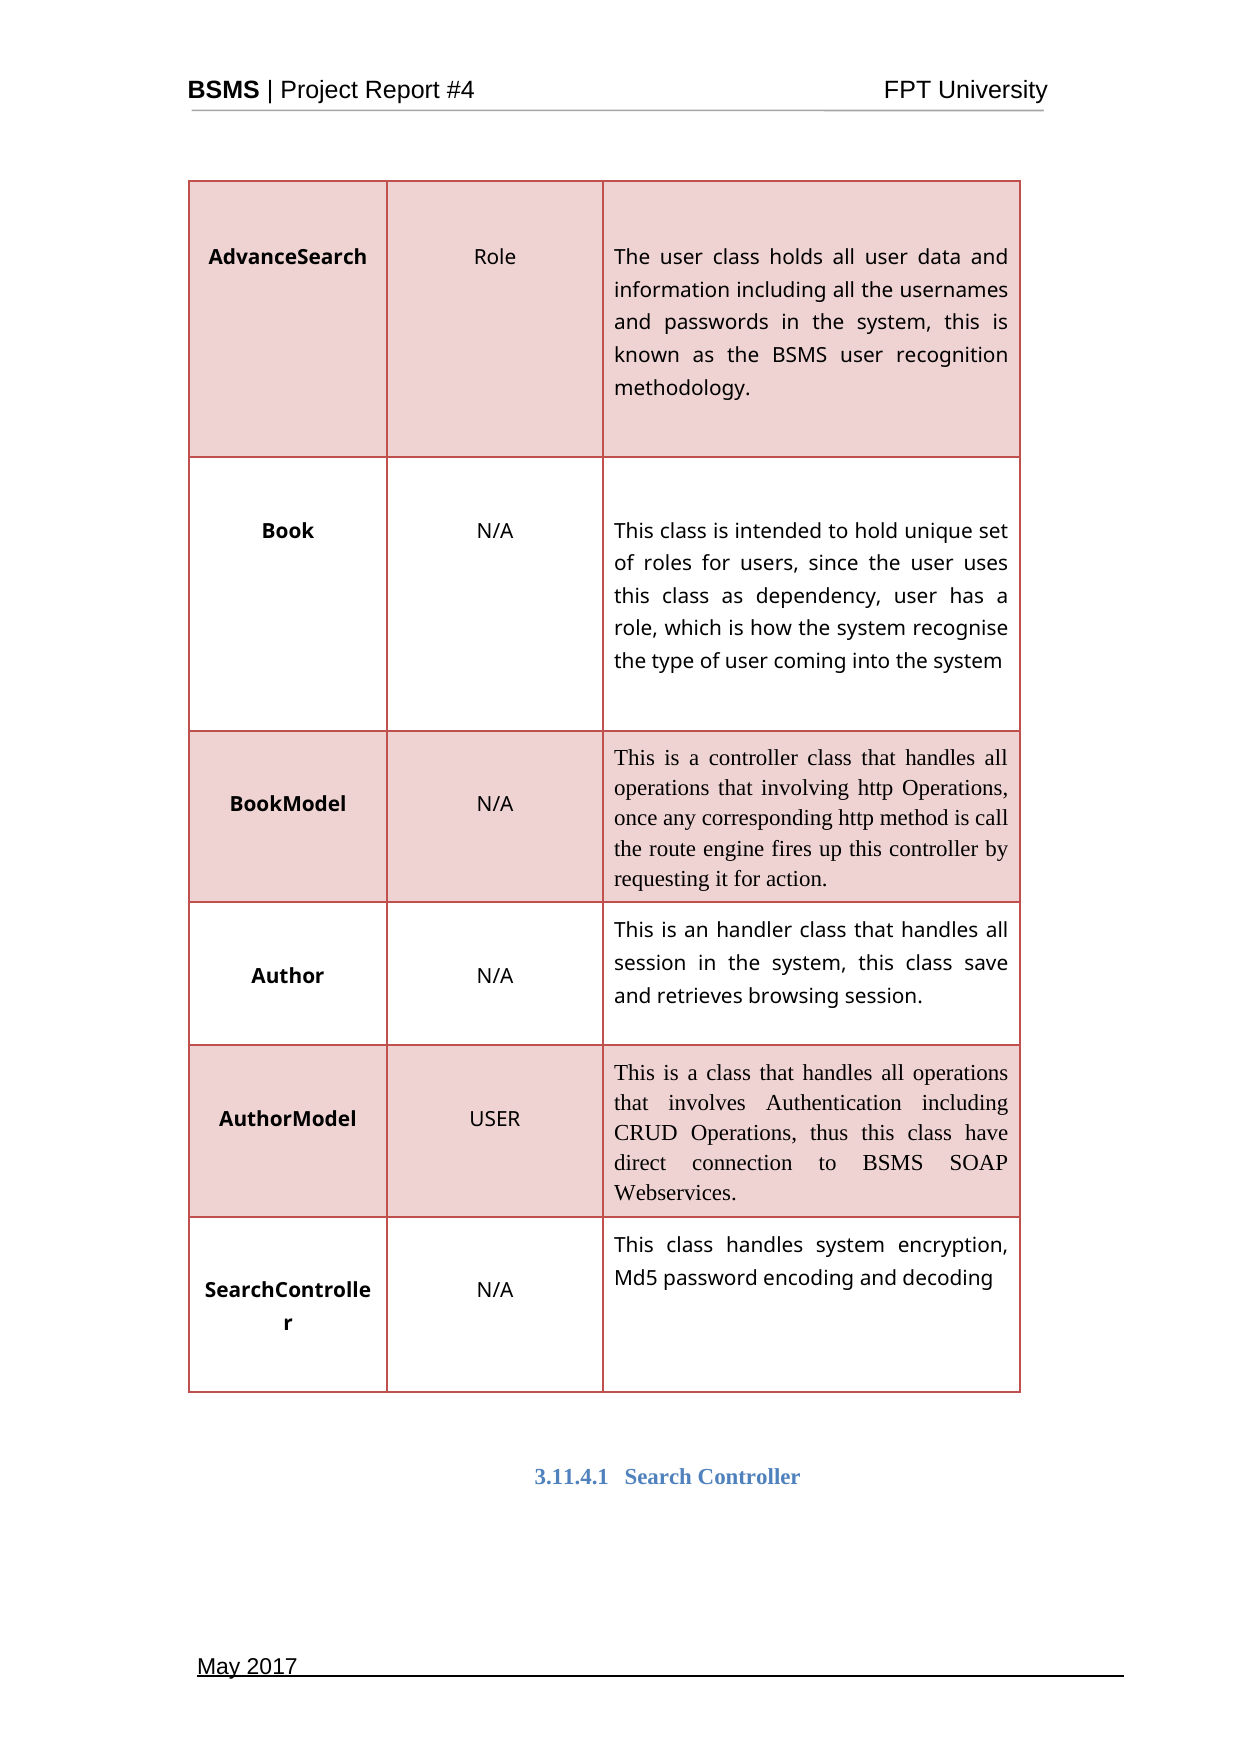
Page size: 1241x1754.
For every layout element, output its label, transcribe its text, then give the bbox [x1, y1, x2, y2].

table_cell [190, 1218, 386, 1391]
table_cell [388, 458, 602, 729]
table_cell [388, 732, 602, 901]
subtitle Search Controller [534, 1463, 1053, 1490]
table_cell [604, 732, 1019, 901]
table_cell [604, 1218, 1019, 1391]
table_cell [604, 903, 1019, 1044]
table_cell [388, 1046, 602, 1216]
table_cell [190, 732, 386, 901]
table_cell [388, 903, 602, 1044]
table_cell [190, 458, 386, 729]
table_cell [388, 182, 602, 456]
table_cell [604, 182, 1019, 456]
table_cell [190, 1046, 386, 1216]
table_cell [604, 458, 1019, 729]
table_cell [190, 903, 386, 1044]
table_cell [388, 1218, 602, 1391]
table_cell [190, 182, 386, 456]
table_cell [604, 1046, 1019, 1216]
